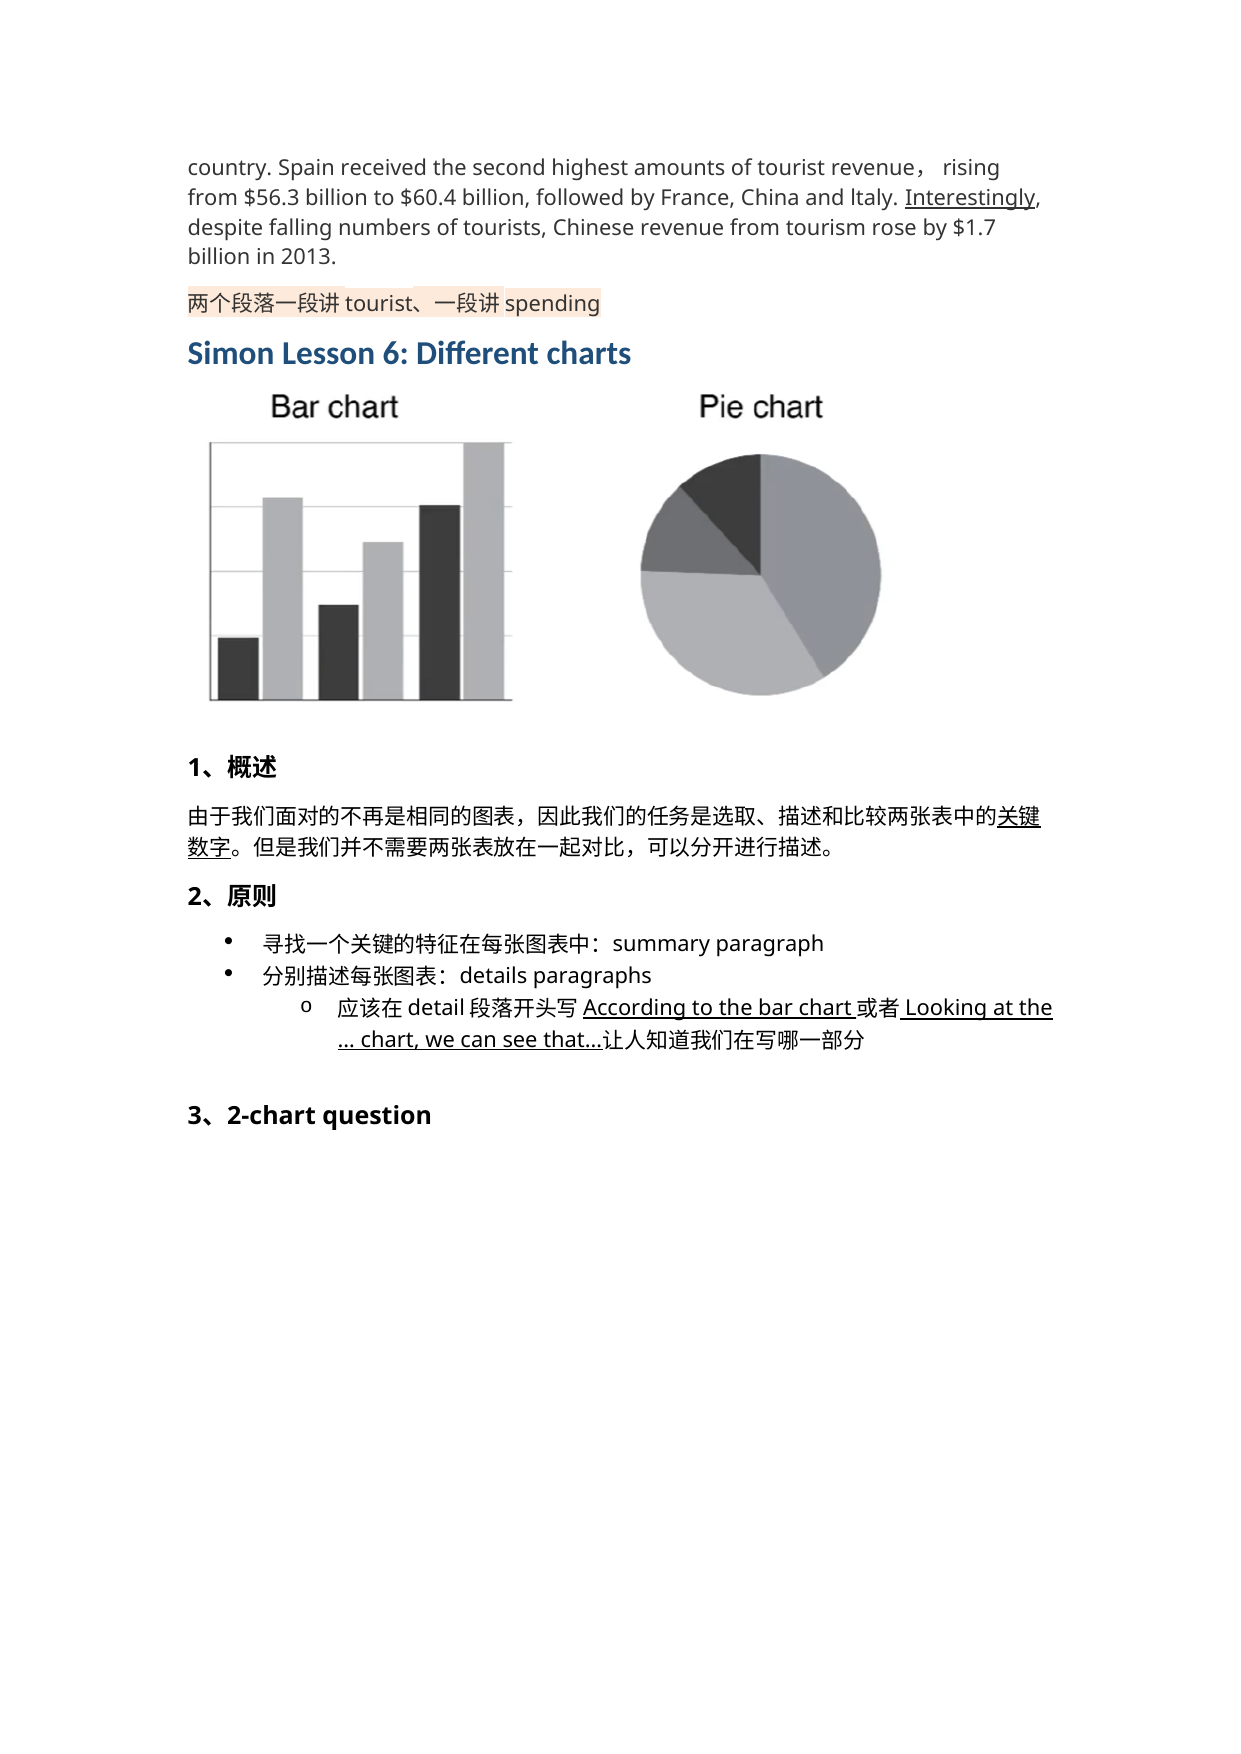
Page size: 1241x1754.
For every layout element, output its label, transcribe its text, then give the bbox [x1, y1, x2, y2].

list 应该在detail段落开头写According to the bar chart或者 Looking at the … chart, we can see that…让人知道我们在写哪一部分 [300, 991, 1053, 1054]
text 两个段落一段讲tourist、一段讲spending [504, 286, 1053, 317]
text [187, 150, 1053, 271]
picture [187, 372, 938, 734]
text 3、2-chart question [187, 1096, 1053, 1132]
text 1、概述 [187, 748, 1053, 784]
text 2、原则 [187, 877, 1053, 913]
list 寻找一个关键的特征在每张图表中：summary paragraph [225, 927, 1053, 959]
text 由于我们面对的不再是相同的图表，因此我们的任务是选取、描述和比较两张表中的关键数字。但是我们并不需要两张表放在一起对比，可以分开进行描述。 [187, 799, 1053, 862]
subtitle Simon Lesson 6: Different charts [187, 332, 1053, 373]
list 分别描述每张图表：details paragraphs [225, 959, 1053, 991]
